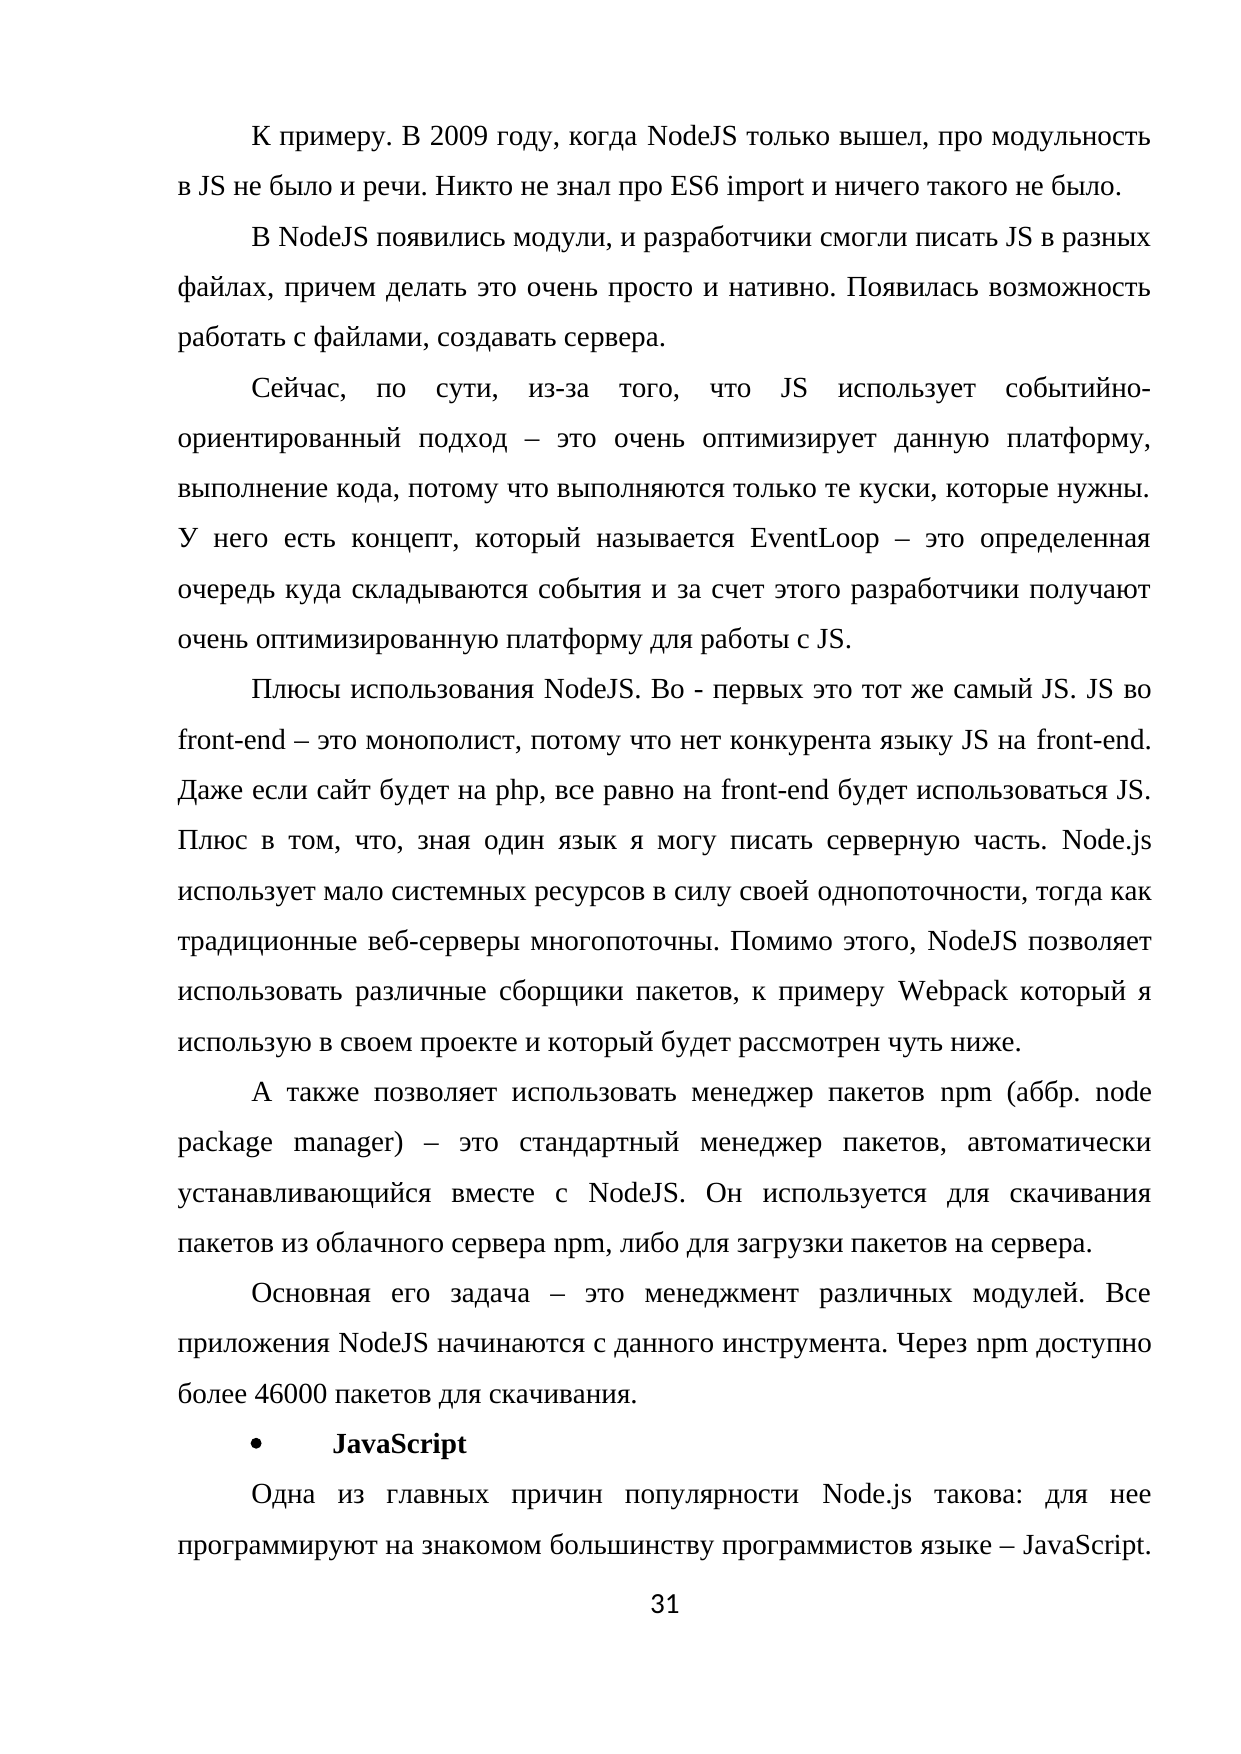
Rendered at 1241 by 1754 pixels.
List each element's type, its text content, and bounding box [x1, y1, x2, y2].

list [177, 1477, 1152, 1561]
text Плюсы использования NodeJS. Во - первых это тот же самый JS. JS во front-end – это монополист, потому что нет конкурента языку JS на front-end. Даже если сайт будет на php, все равно на front-end будет использоваться JS. Плюс в том, что, зная один язык я могу писать серверную часть. Node.js использует мало системных ресурсов в силу своей однопоточности, тогда как традиционные веб-серверы многопоточны. Помимо этого, NodeJS позволяет использовать различные сборщики пакетов, к примеру Webpack который я использую в своем проекте и который будет рассмотрен чуть ниже. [177, 672, 1152, 1057]
text Основная его задача – это менеджмент различных модулей. Все приложения NodeJS начинаются с данного инструмента. Через npm доступно более 46000 пакетов для скачивания. [177, 1275, 1152, 1409]
text А также позволяет использовать менеджер пакетов npm (аббр. node package manager) – это стандартный менеджер пакетов, автоматически устанавливающийся вместе с NodeJS. Он используется для скачивания пакетов из облачного сервера npm, либо для загрузки пакетов на сервера. [177, 1074, 1152, 1258]
text К примеру. В 2009 году, когда NodeJS только вышел, про модульность в JS не было и речи. Никто не знал про ES6 import и ничего такого не было. [177, 118, 1152, 202]
list JavaScript [177, 1426, 1152, 1460]
text В NodeJS появились модули, и разработчики смогли писать JS в разных файлах, причем делать это очень просто и нативно. Появилась возможность работать с файлами, создавать сервера. [177, 219, 1152, 353]
text Сейчас, по сути, из-за того, что JS использует событийно-ориентированный подход – это очень оптимизирует данную платформу, выполнение кода, потому что выполняются только те куски, которые нужны. У него есть концепт, который называется EventLoop – это определенная очередь куда складываются события и за счет этого разработчики получают очень оптимизированную платформу для работы с JS. [177, 370, 1152, 655]
